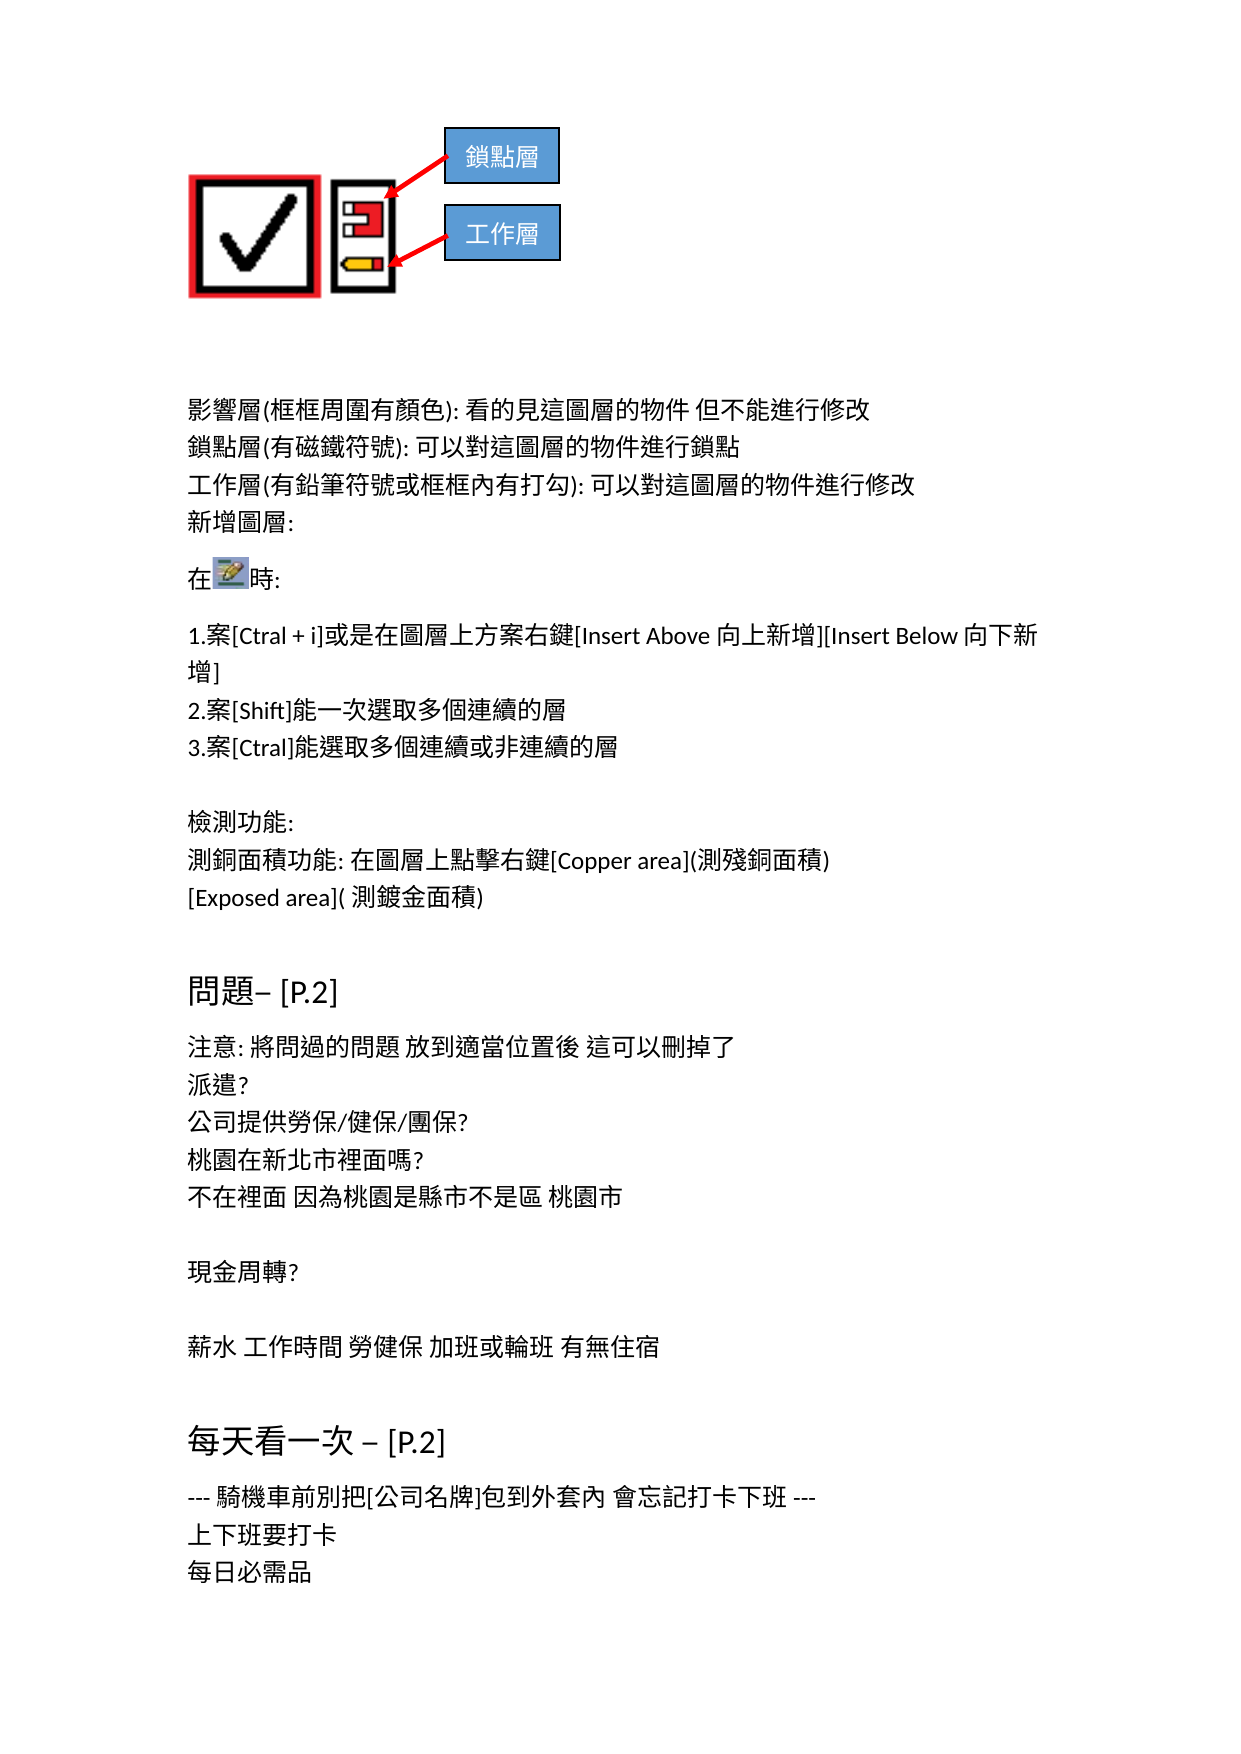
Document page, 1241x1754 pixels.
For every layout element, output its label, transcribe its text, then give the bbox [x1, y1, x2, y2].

text 每天看一次 – [P.2] [187, 1402, 1053, 1477]
text 問題– [P.2] [187, 952, 1053, 1027]
text 新增圖層: [187, 502, 1053, 539]
text [Exposed area]( 測鍍金面積) [187, 877, 1053, 914]
text 鎖點層(有磁鐵符號): 可以對這圖層的物件進行鎖點 [187, 427, 1053, 464]
text 測銅面積功能: 在圖層上點擊右鍵[Copper area](測殘銅面積) [187, 839, 1053, 877]
text 公司提供勞保/健保/團保? [187, 1102, 1053, 1139]
text 在時: [187, 539, 1053, 614]
text 派遣? [187, 1064, 1053, 1102]
text 桃園在新北市裡面嗎? [187, 1139, 1053, 1177]
text --- 騎機車前別把[公司名牌]包到外套內 會忘記打卡下班 --- [187, 1477, 1053, 1514]
text 上下班要打卡 [187, 1514, 1053, 1552]
picture [212, 557, 249, 589]
text 每日必需品 [187, 1552, 1053, 1589]
text 檢測功能: [187, 802, 1053, 839]
picture [187, 173, 406, 306]
text 2.案[Shift]能一次選取多個連續的層 [187, 689, 1053, 727]
text 1.案[Ctral + i]或是在圖層上方案右鍵[Insert Above 向上新增][Insert Below向下新增] [187, 614, 1053, 689]
text 現金周轉? [187, 1252, 1053, 1289]
text 3.案[Ctral]能選取多個連續或非連續的層 [187, 727, 1053, 764]
text 工作層(有鉛筆符號或框框內有打勾): 可以對這圖層的物件進行修改 [187, 464, 1053, 502]
text 不在裡面 因為桃園是縣市不是區 桃園市 [187, 1177, 1053, 1214]
text 注意: 將問過的問題 放到適當位置後 這可以刪掉了 [187, 1027, 1053, 1064]
text 薪水 工作時間 勞健保 加班或輪班 有無住宿 [187, 1327, 1053, 1364]
text 影響層(框框周圍有顏色): 看的見這圖層的物件 但不能進行修改 [187, 389, 1053, 427]
